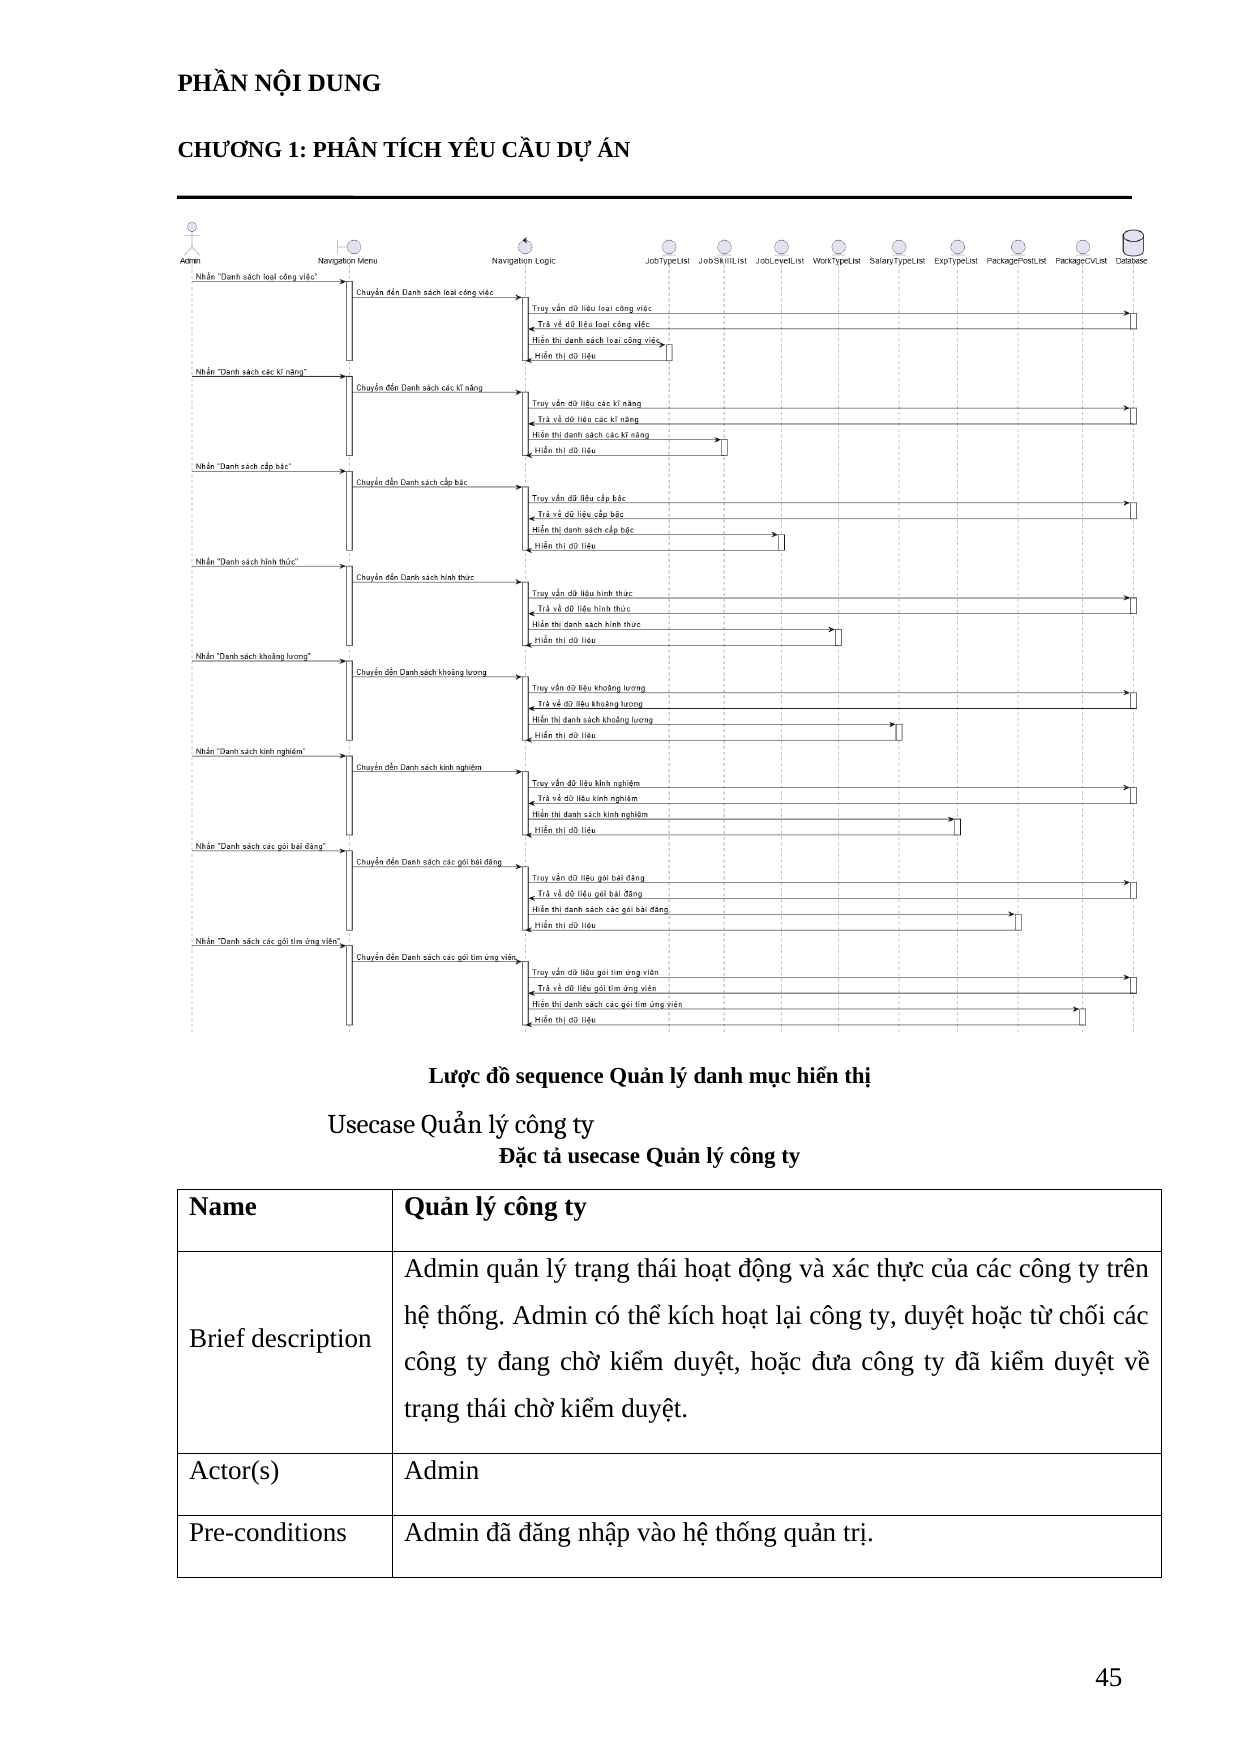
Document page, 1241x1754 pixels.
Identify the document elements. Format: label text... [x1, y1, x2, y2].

table_cell Pre-conditions [178, 1516, 392, 1577]
table_cell Actor(s) [178, 1454, 392, 1515]
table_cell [393, 1516, 1161, 1577]
table_cell Brief description [178, 1252, 392, 1453]
table_header Quản lý công ty [393, 1190, 1161, 1251]
table_cell Admin quản lý trạng thái hoạt động và xác thực của các công ty trên hệ thống. Admin có thể kích hoạt lại công ty, duyệt hoặc từ chối các công ty đang chờ kiểm duyệt, hoặc đưa công ty đã kiểm duyệt về trạng thái chờ kiểm duyệt. [393, 1252, 1161, 1453]
text Lược đồ sequence Quản lý danh mục hiển thị [177, 1062, 1122, 1088]
table_header Name [178, 1190, 392, 1251]
picture [177, 219, 1153, 1032]
text Đặc tả usecase Quản lý công ty [177, 1142, 1122, 1168]
table_cell Admin [393, 1454, 1161, 1515]
subtitle Usecase Quản lý công ty [252, 1109, 1122, 1140]
